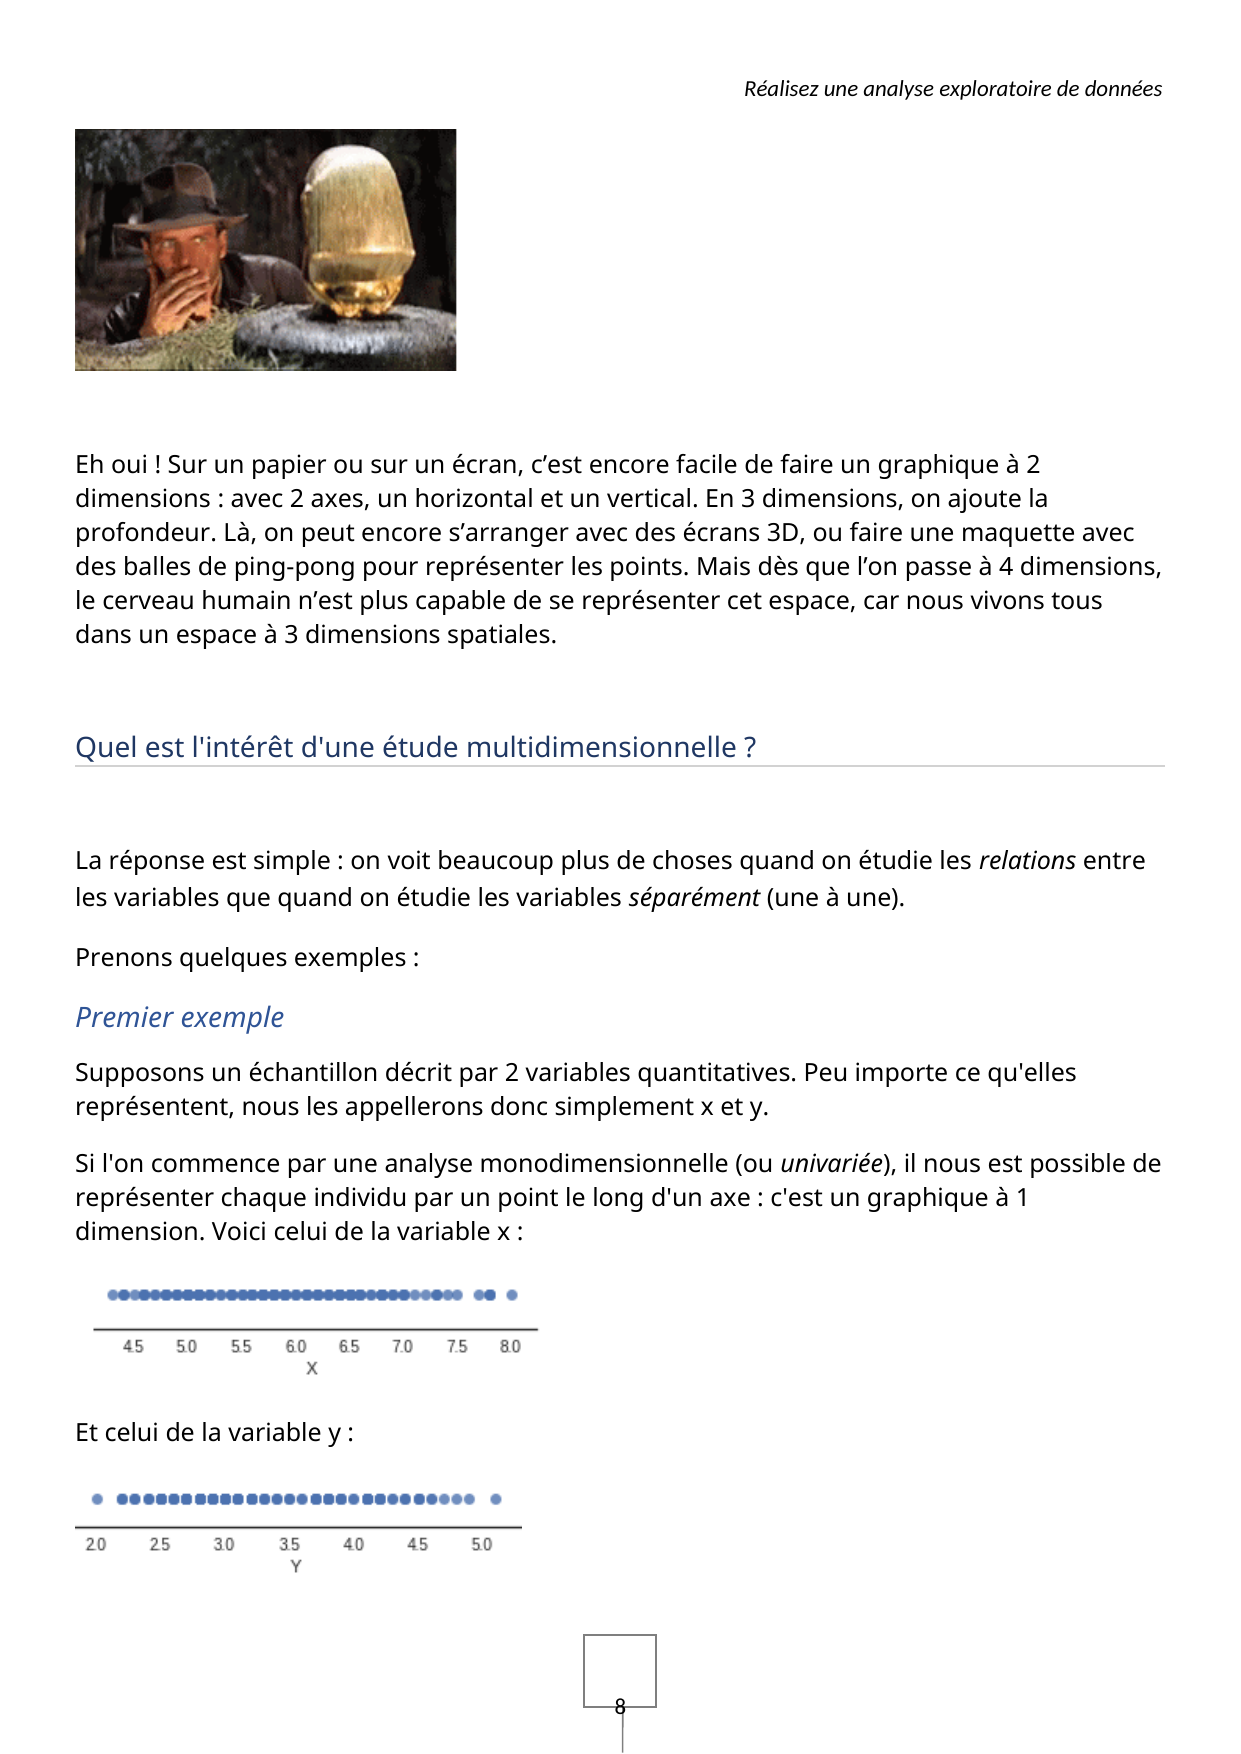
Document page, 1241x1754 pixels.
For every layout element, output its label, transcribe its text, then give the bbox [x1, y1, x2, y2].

subtitle Premier exemple [75, 997, 1165, 1036]
picture [75, 1472, 522, 1579]
text Prenons quelques exemples : [75, 940, 1165, 974]
text Eh oui ! Sur un papier ou sur un écran, c’est encore facile de faire un graphique à 2 dimensions : avec 2 axes, un horizontal et un vertical. En 3 dimensions, on ajoute la profondeur. Là, on peut encore s’arranger avec des écrans 3D, ou faire une maquette avec des balles de ping-pong pour représenter les points. Mais dès que l’on passe à 4 dimensions, le cerveau humain n’est plus capable de se représenter cet espace, car nous vivons tous dans un espace à 3 dimensions spatiales. [75, 447, 1165, 651]
text La réponse est simple : on voit beaucoup plus de choses quand on étudie les relations entre les variables que quand on étudie les variables séparément (une à une). [75, 843, 1165, 913]
text Si l'on commence par une analyse monodimensionnelle (ou univariée), il nous est possible de représenter chaque individu par un point le long d'un axe : c'est un graphique à 1 dimension. Voici celui de la variable x : [75, 1146, 1165, 1248]
subtitle Quel est l'intérêt d'une étude multidimensionnelle ? [75, 727, 1165, 765]
picture [75, 1271, 571, 1392]
picture [75, 129, 457, 371]
text Supposons un échantillon décrit par 2 variables quantitatives. Peu importe ce qu'elles représentent, nous les appellerons donc simplement x et y. [75, 1054, 1165, 1122]
text Et celui de la variable y : [75, 1415, 1165, 1449]
